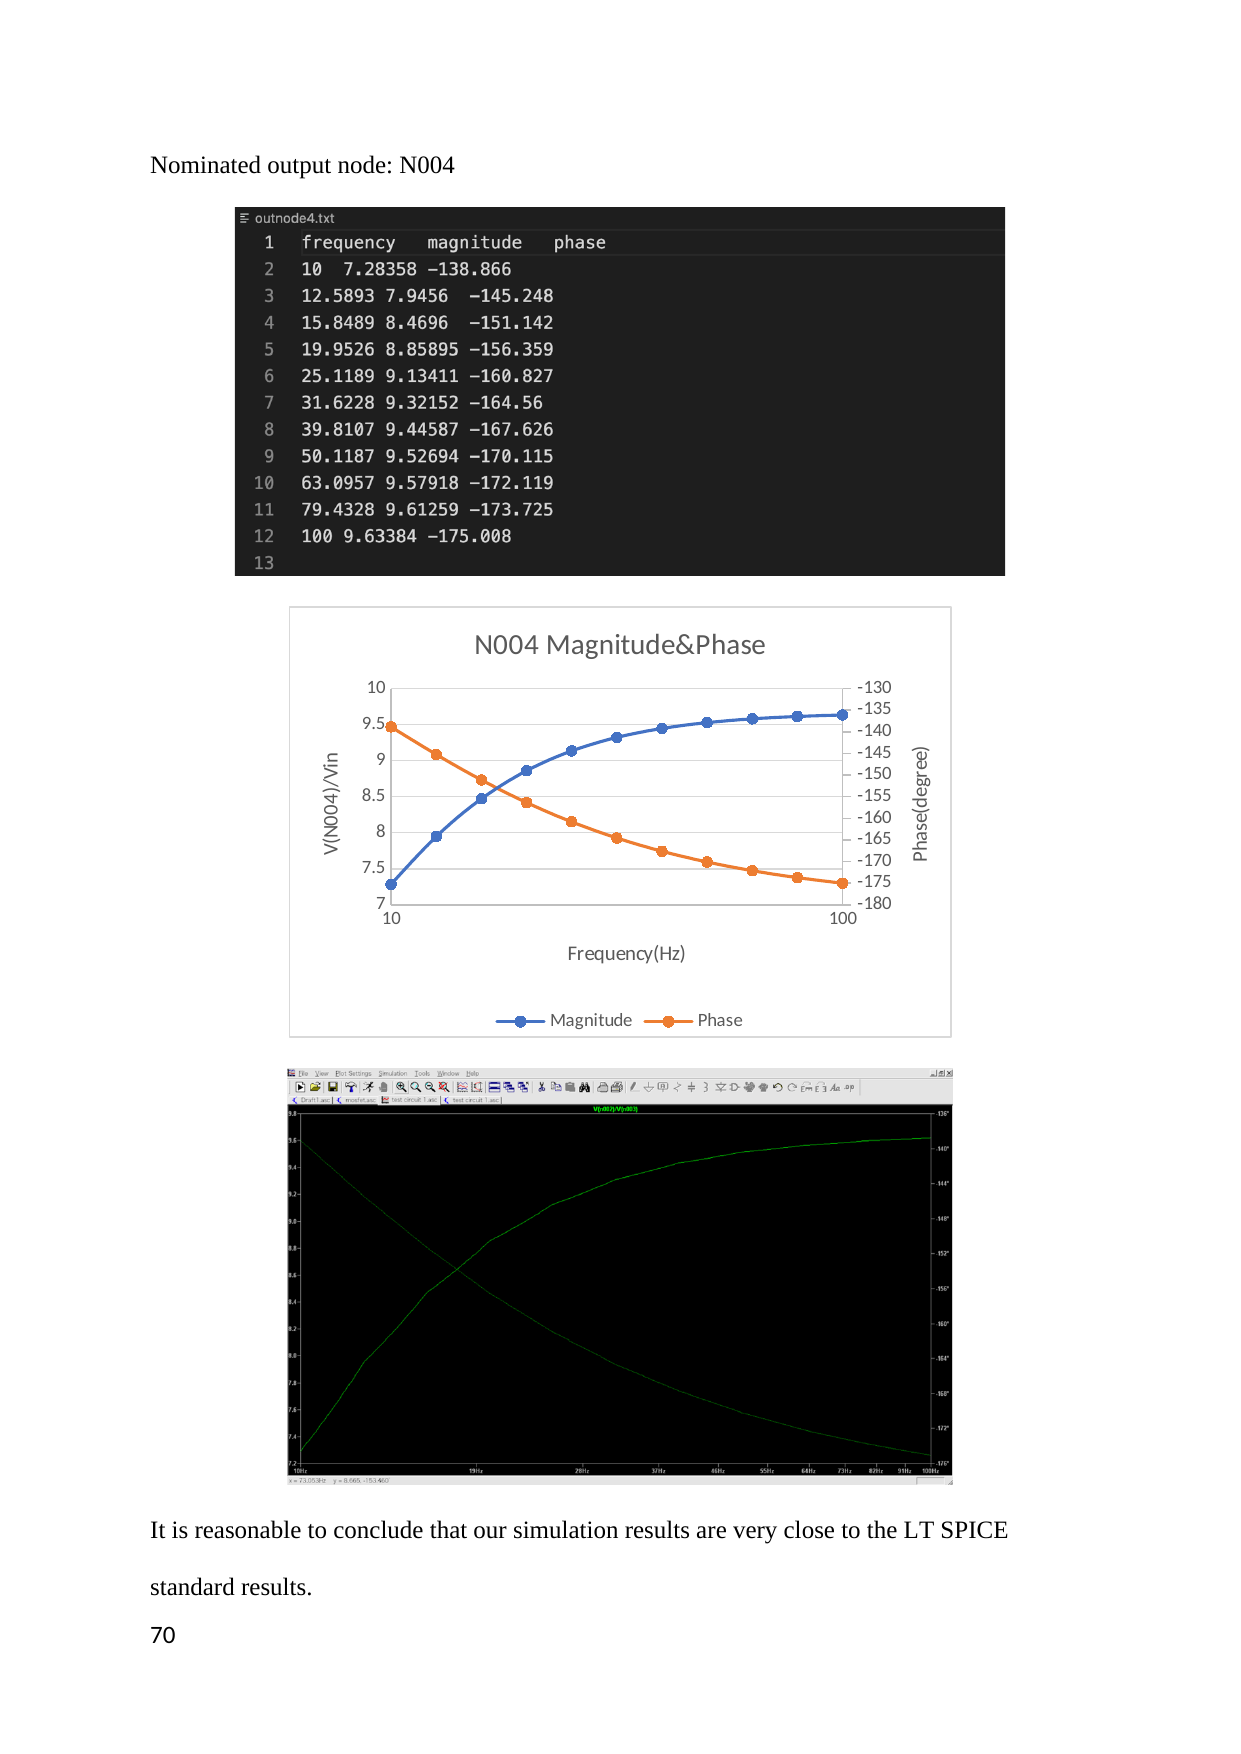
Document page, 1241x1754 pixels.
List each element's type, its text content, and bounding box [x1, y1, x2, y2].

picture [234, 207, 1006, 576]
picture [287, 1068, 953, 1485]
text Nominated output node: N004 [150, 150, 1090, 179]
text It is reasonable to conclude that our simulation results are very close to the LT SPICE standard results. [150, 1515, 1090, 1601]
